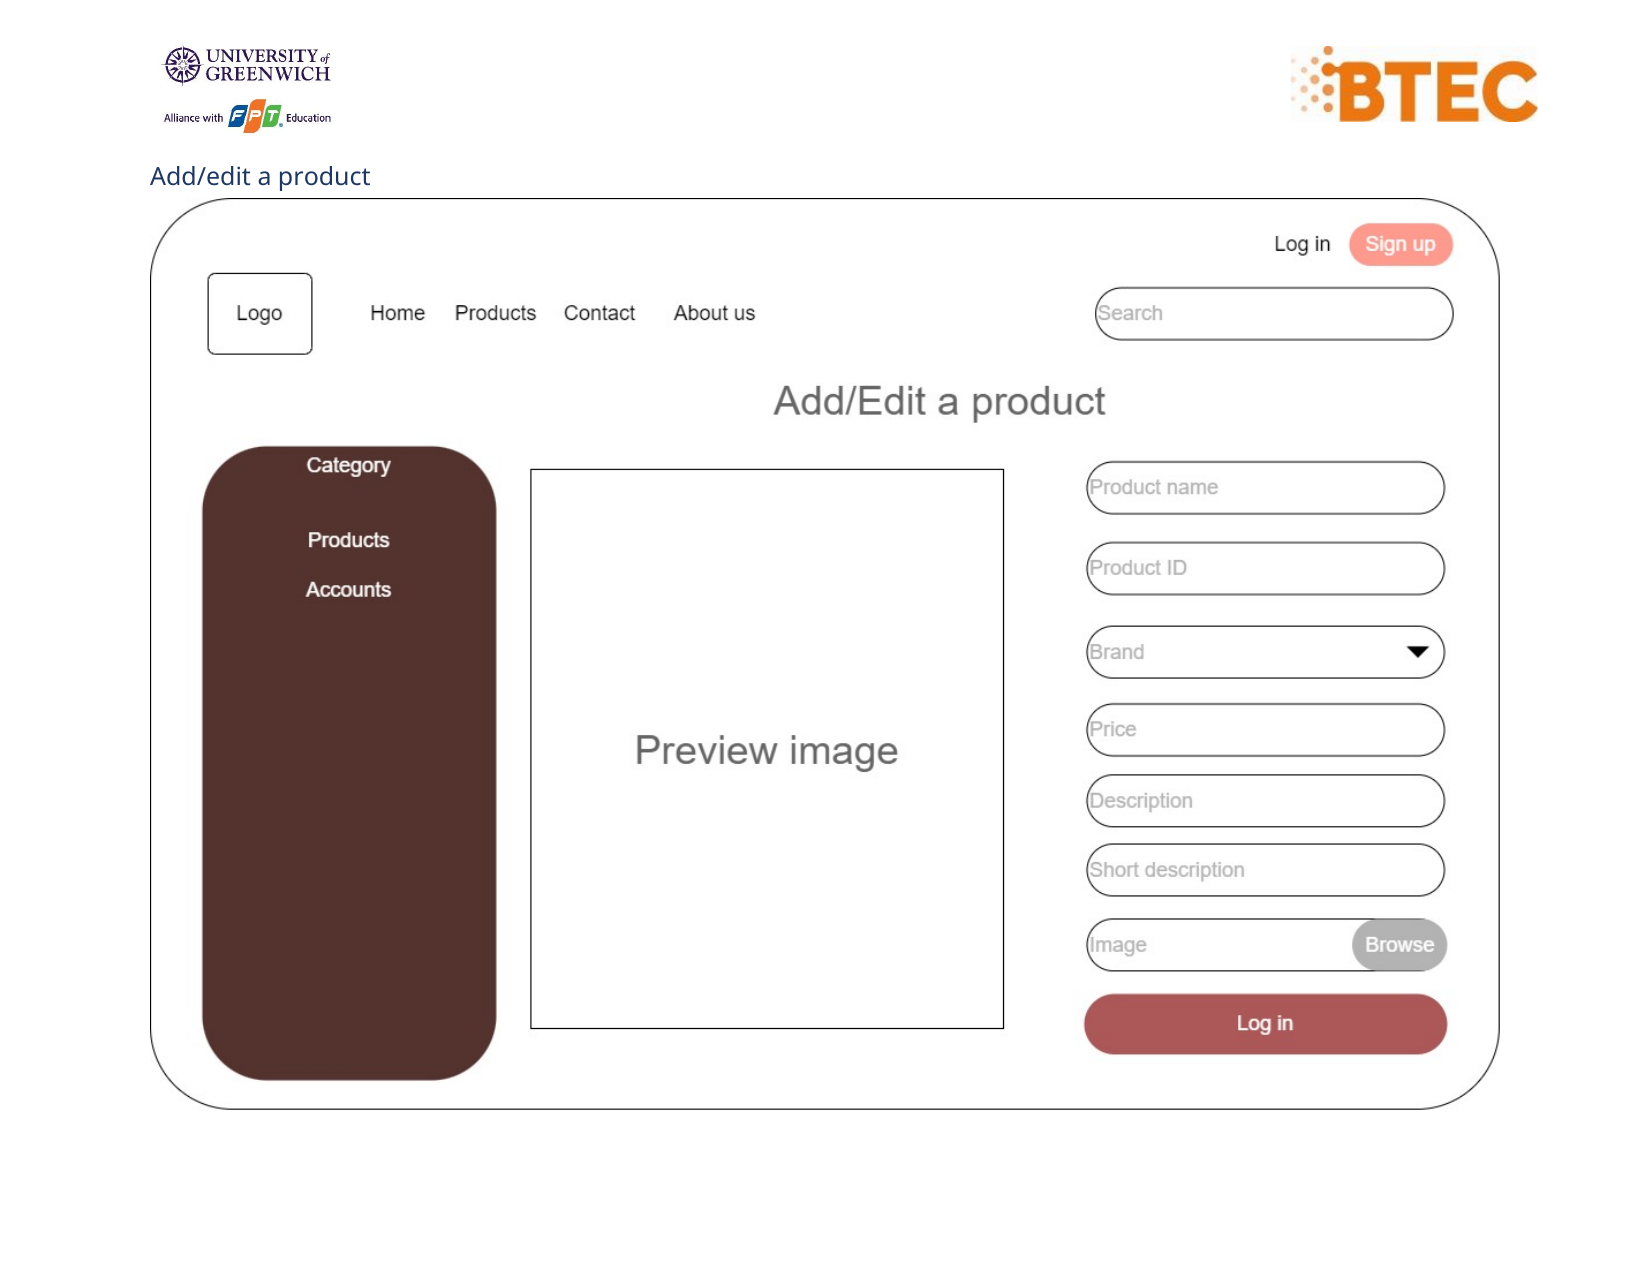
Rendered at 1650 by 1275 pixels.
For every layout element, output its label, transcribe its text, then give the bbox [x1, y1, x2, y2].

picture [150, 198, 1500, 1111]
subtitle Add/edit a product [150, 159, 1500, 193]
picture [1290, 46, 1538, 122]
picture [150, 32, 343, 144]
